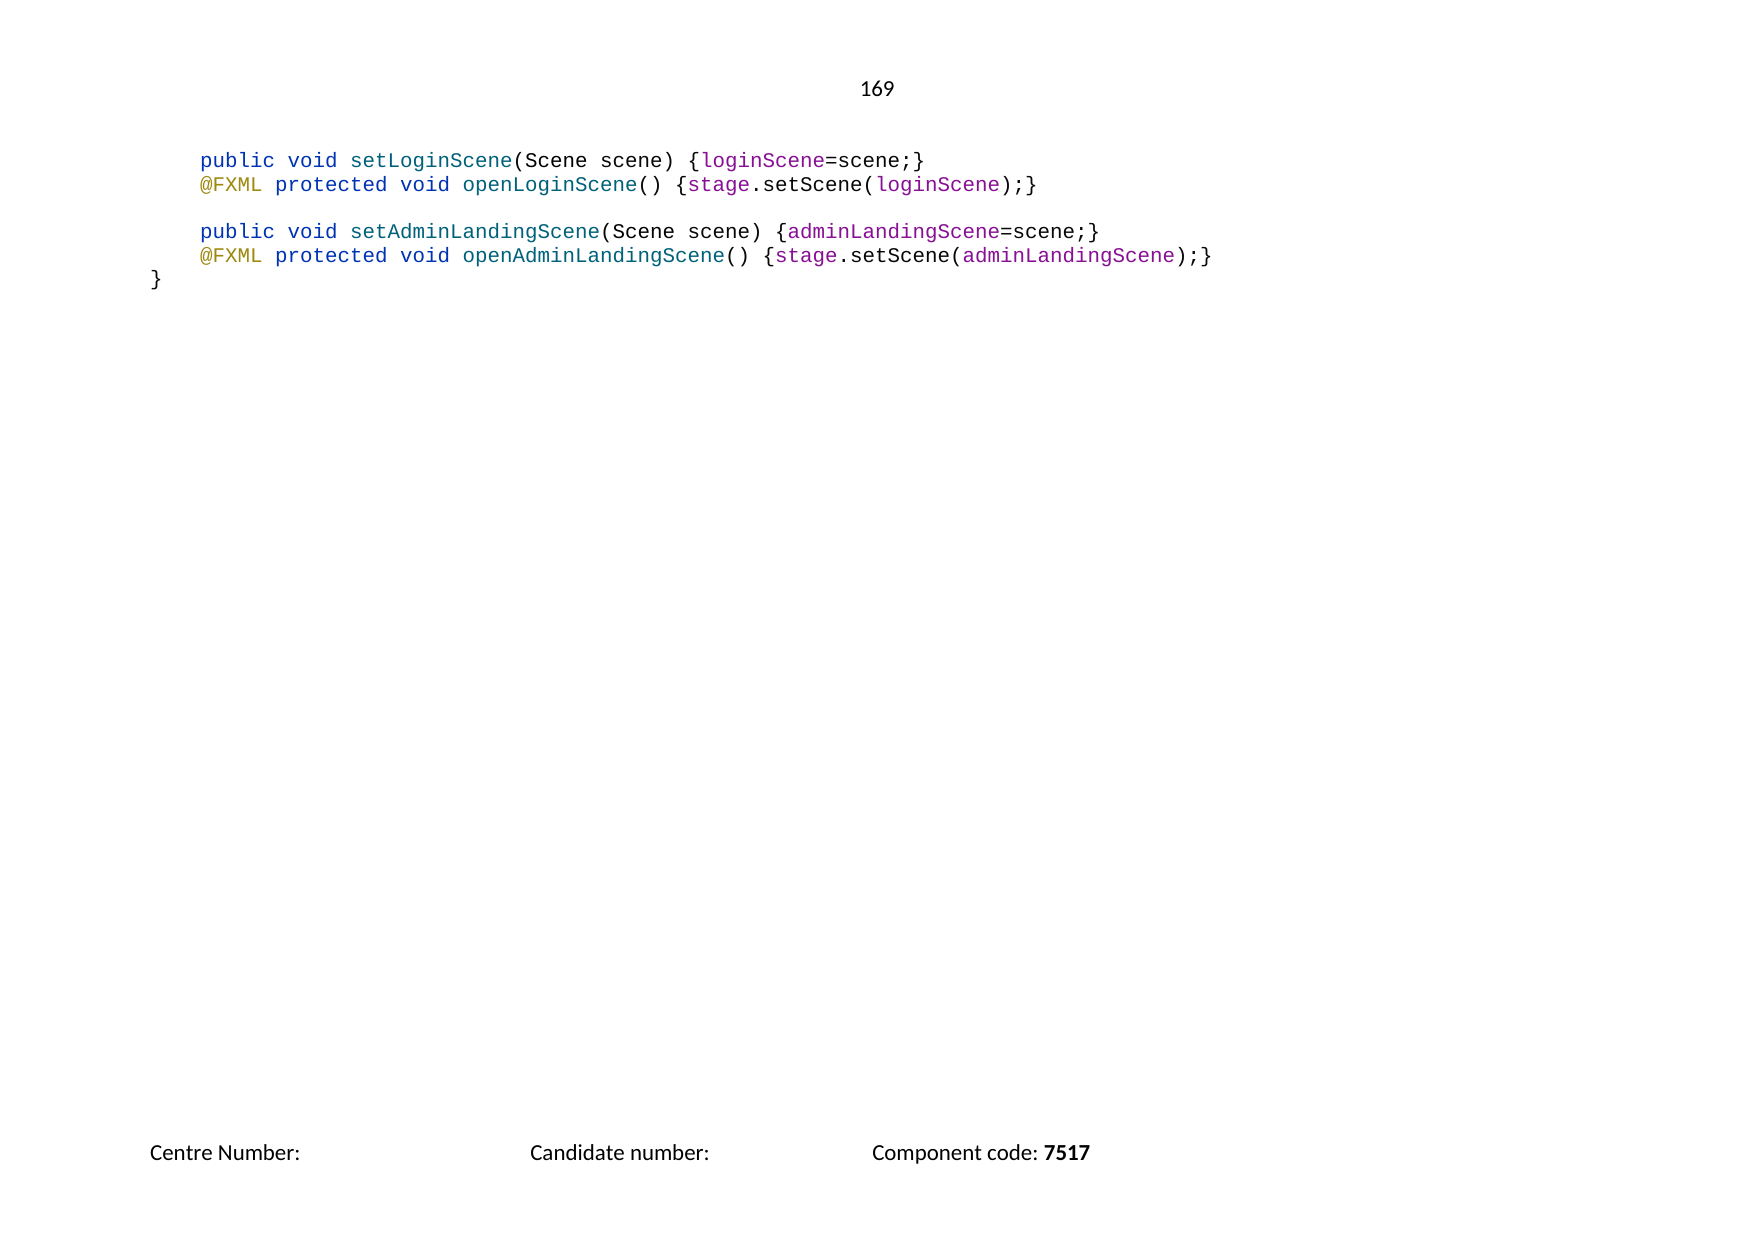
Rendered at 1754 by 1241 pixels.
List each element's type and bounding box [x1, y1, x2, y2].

text [150, 150, 1604, 292]
